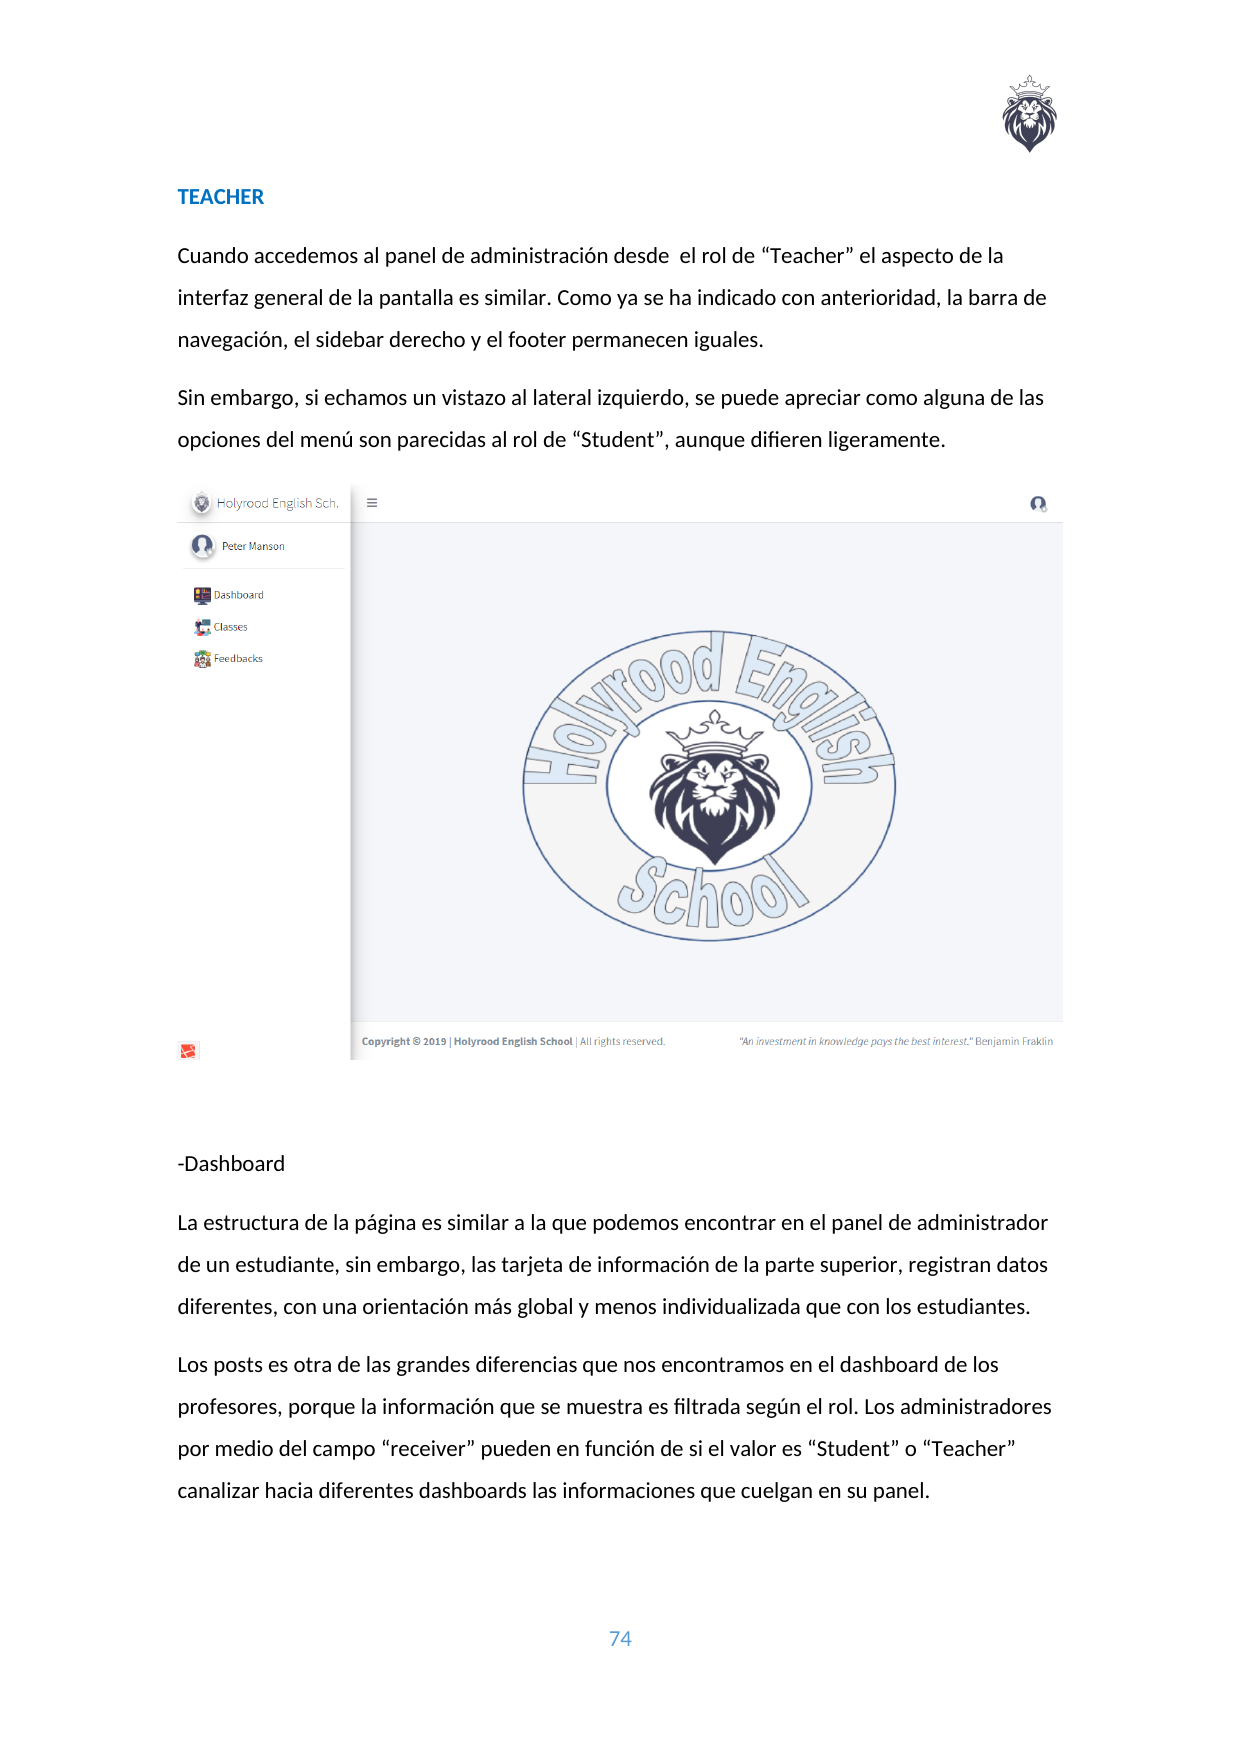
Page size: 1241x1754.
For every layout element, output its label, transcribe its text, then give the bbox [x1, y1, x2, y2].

text La estructura de la página es similar a la que podemos encontrar en el panel de administrador de un estudiante, sin embargo, las tarjeta de información de la parte superior, registran datos diferentes, con una orientación más global y menos individualizada que con los estudiantes. [177, 1208, 1063, 1320]
text TEACHER [177, 182, 1063, 210]
picture [994, 73, 1064, 155]
text Cuando accedemos al panel de administración desde el rol de “Teacher” el aspecto de la interfaz general de la pantalla es similar. Como ya se ha indicado con anterioridad, la barra de navegación, el sidebar derecho y el footer permanecen iguales. [177, 241, 1063, 353]
text Sin embargo, si echamos un vistazo al lateral izquierdo, se puede apreciar como alguna de las opciones del menú son parecidas al rol de “Student”, aunque difieren ligeramente. [177, 383, 1063, 453]
text -Dashboard [177, 1149, 1063, 1177]
text Los posts es otra de las grandes diferencias que nos encontramos en el dashboard de los profesores, porque la información que se muestra es filtrada según el rol. Los administradores por medio del campo “receiver” pueden en función de si el valor es “Student” o “Teacher” canalizar hacia diferentes dashboards las informaciones que cuelgan en su panel. [177, 1350, 1063, 1504]
picture [177, 484, 1063, 1060]
